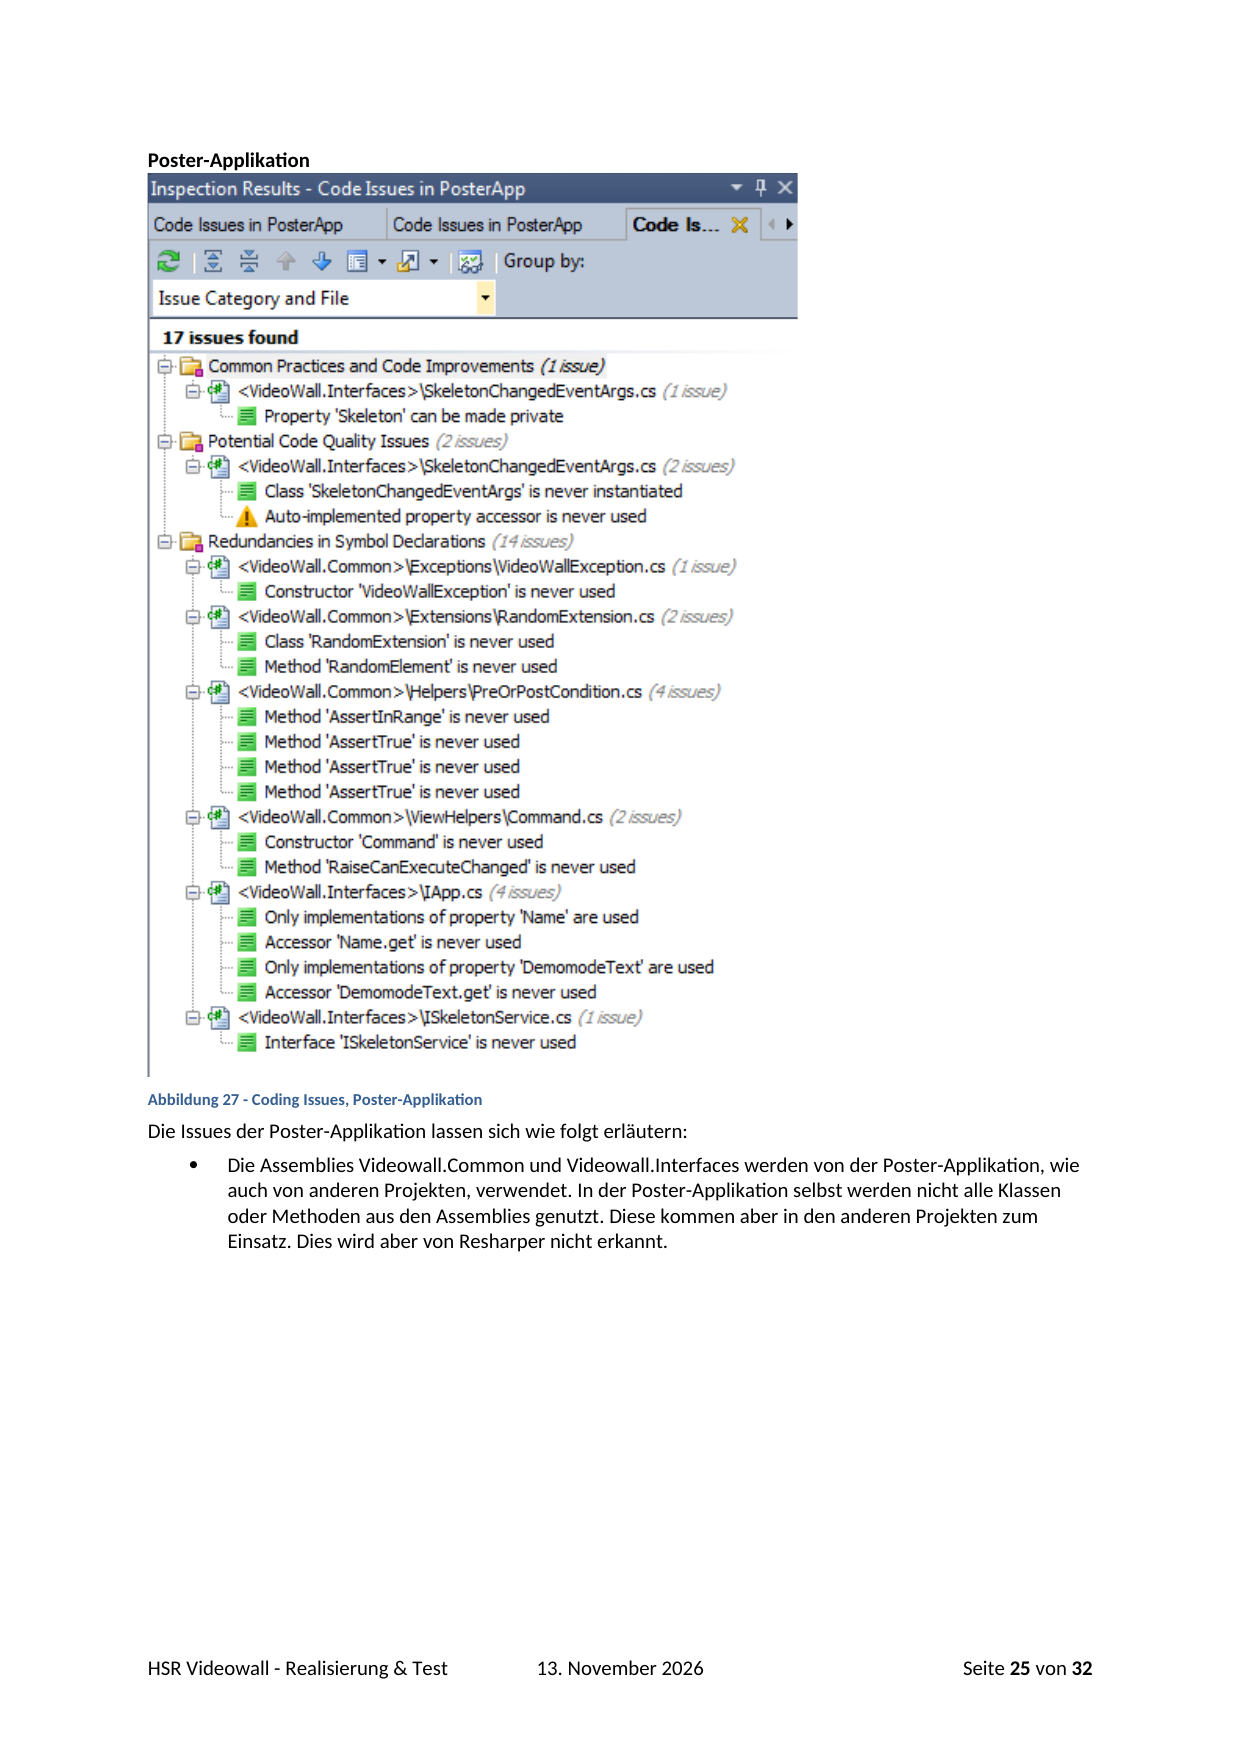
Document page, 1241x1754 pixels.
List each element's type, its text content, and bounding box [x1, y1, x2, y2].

text Die Issues der Poster-Applikation lassen sich wie folgt erläutern: [148, 1118, 1093, 1144]
list Die Assemblies Videowall.Common und Videowall.Interfaces werden von der Poster-Applikation, wie auch von anderen Projekten, verwendet. In der Poster-Applikation selbst werden nicht alle Klassen oder Methoden aus den Assemblies genutzt. Diese kommen aber in den anderen Projekten zum Einsatz. Dies wird aber von Resharper nicht erkannt. [190, 1152, 1093, 1254]
picture [147, 173, 798, 1077]
